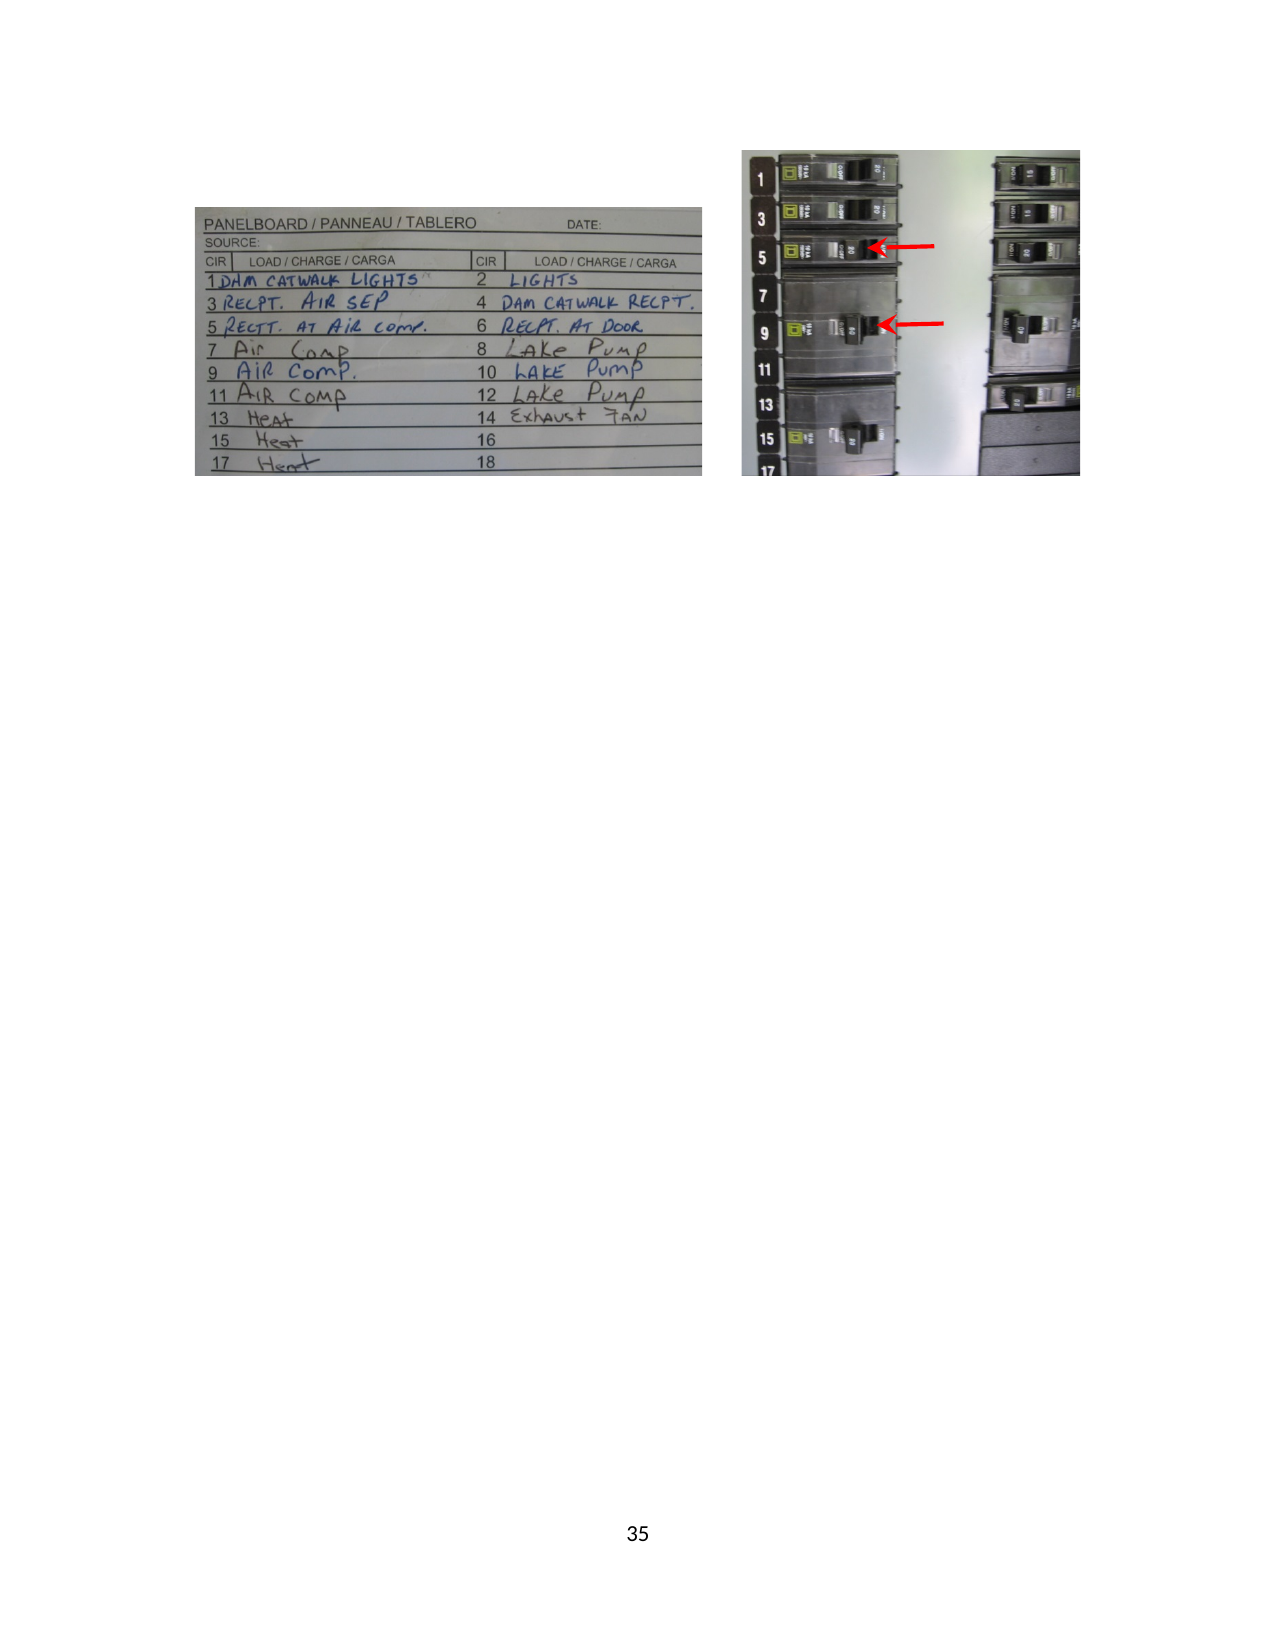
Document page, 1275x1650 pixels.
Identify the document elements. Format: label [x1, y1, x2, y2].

picture [194, 207, 703, 476]
picture [741, 150, 1081, 476]
